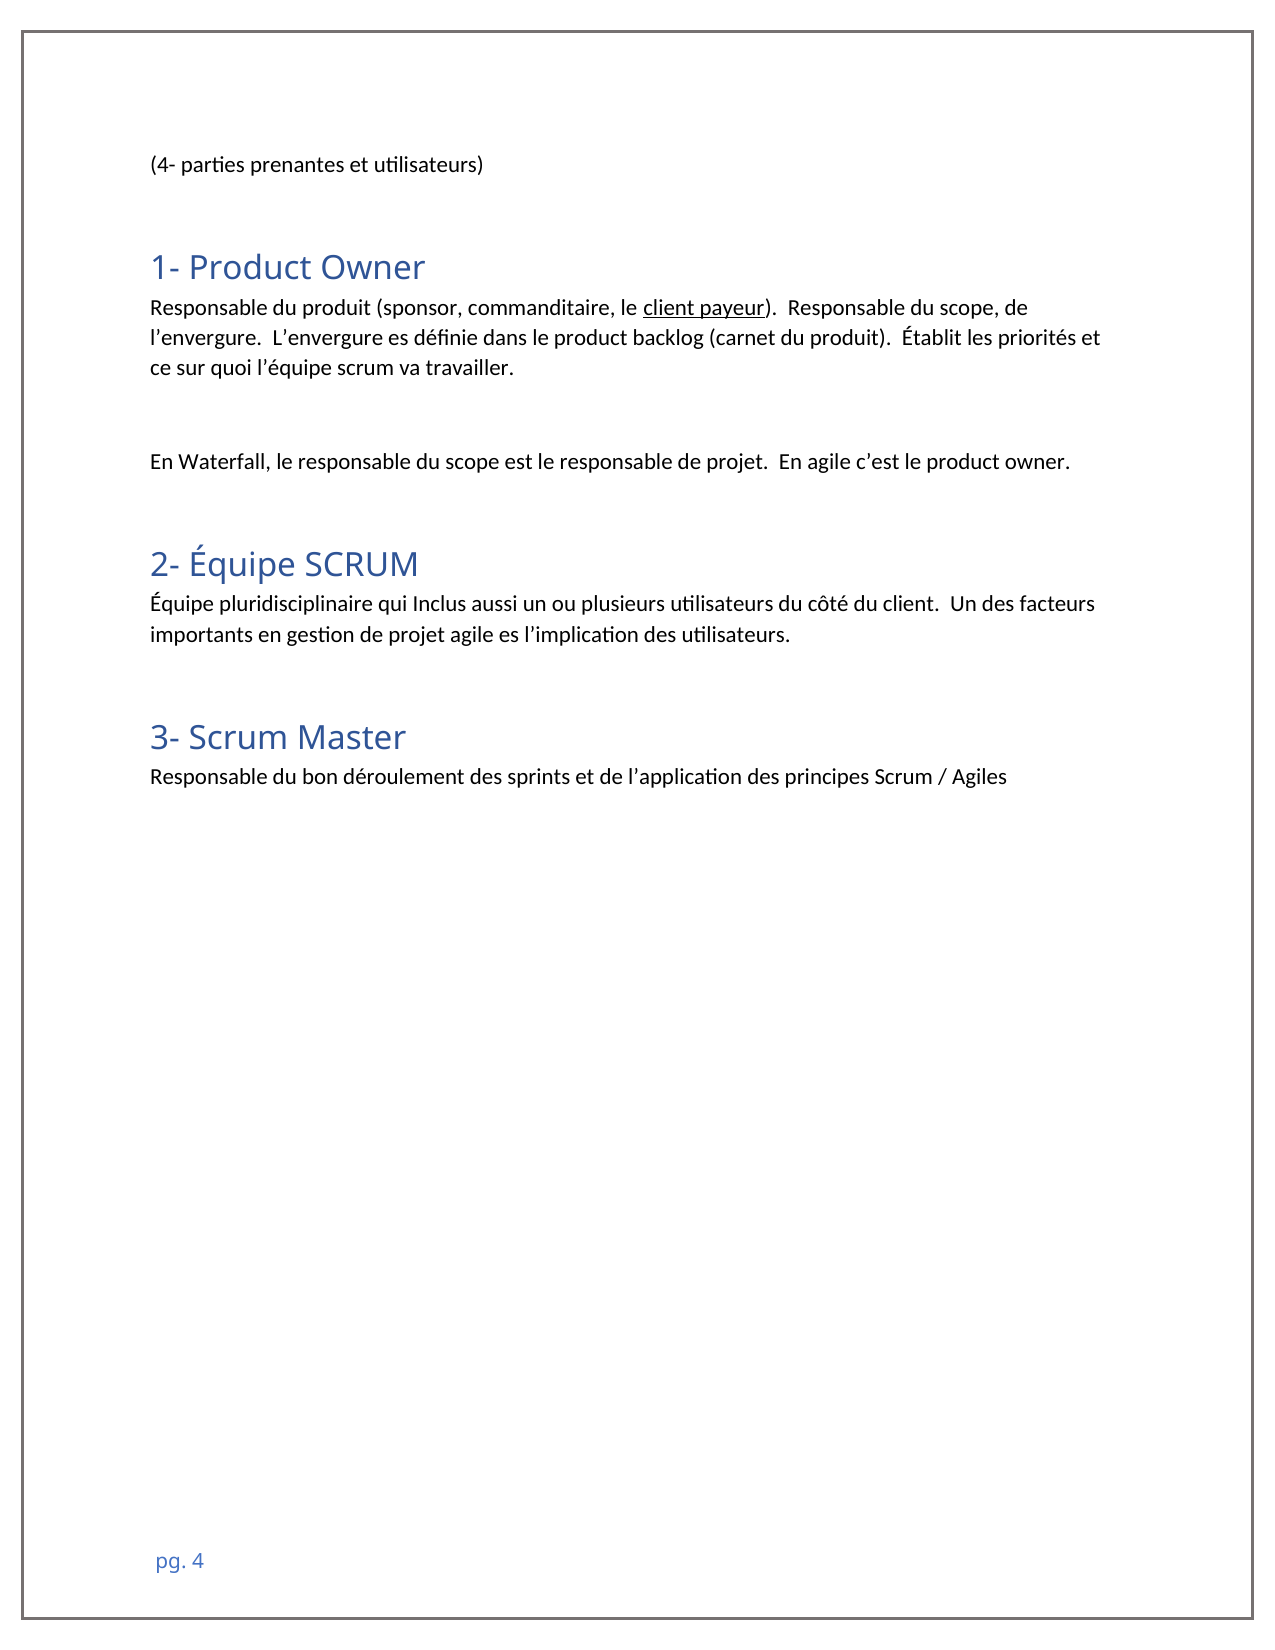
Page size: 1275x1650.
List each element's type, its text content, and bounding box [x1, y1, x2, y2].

text Équipe pluridisciplinaire qui Inclus aussi un ou plusieurs utilisateurs du côté du client. Un des facteurs importants en gestion de projet agile es l’implication des utilisateurs. [150, 589, 1125, 648]
text Responsable du produit (sponsor, commanditaire, le client payeur). Responsable du scope, de l’envergure. L’envergure es définie dans le product backlog (carnet du produit). Établit les priorités et ce sur quoi l’équipe scrum va travailler. [150, 293, 1125, 381]
subtitle 3- Scrum Master [150, 713, 1125, 759]
subtitle 2- Équipe SCRUM [150, 541, 1125, 586]
text Responsable du bon déroulement des sprints et de l’application des principes Scrum / Agiles [150, 762, 1125, 791]
text (4- parties prenantes et utilisateurs) [150, 150, 1125, 178]
text En Waterfall, le responsable du scope est le responsable de projet. En agile c’est le product owner. [150, 447, 1125, 475]
subtitle 1- Product Owner [150, 244, 1125, 289]
